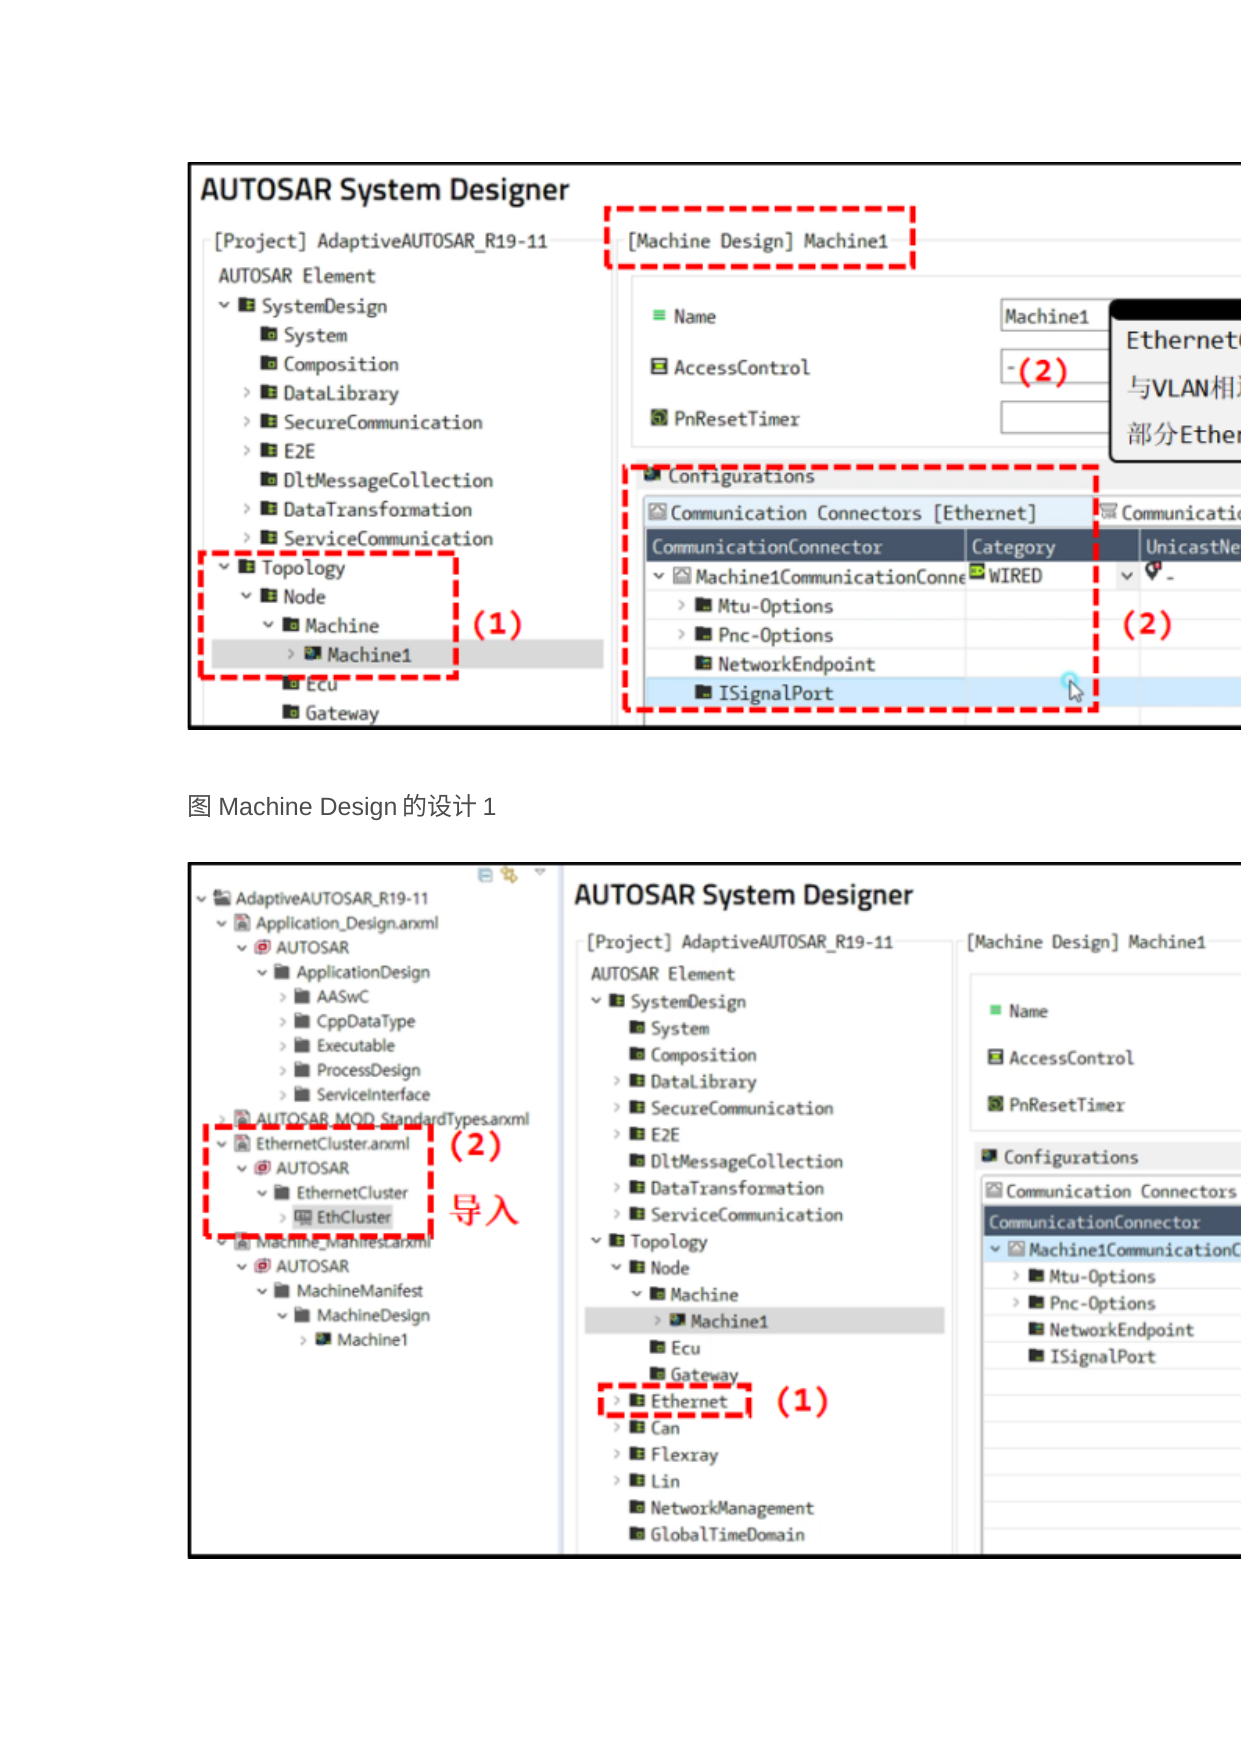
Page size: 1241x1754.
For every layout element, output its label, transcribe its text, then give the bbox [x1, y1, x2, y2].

picture [187, 162, 1241, 730]
picture [187, 862, 1241, 1559]
text 图 Machine Design的设计1 [187, 772, 1053, 837]
